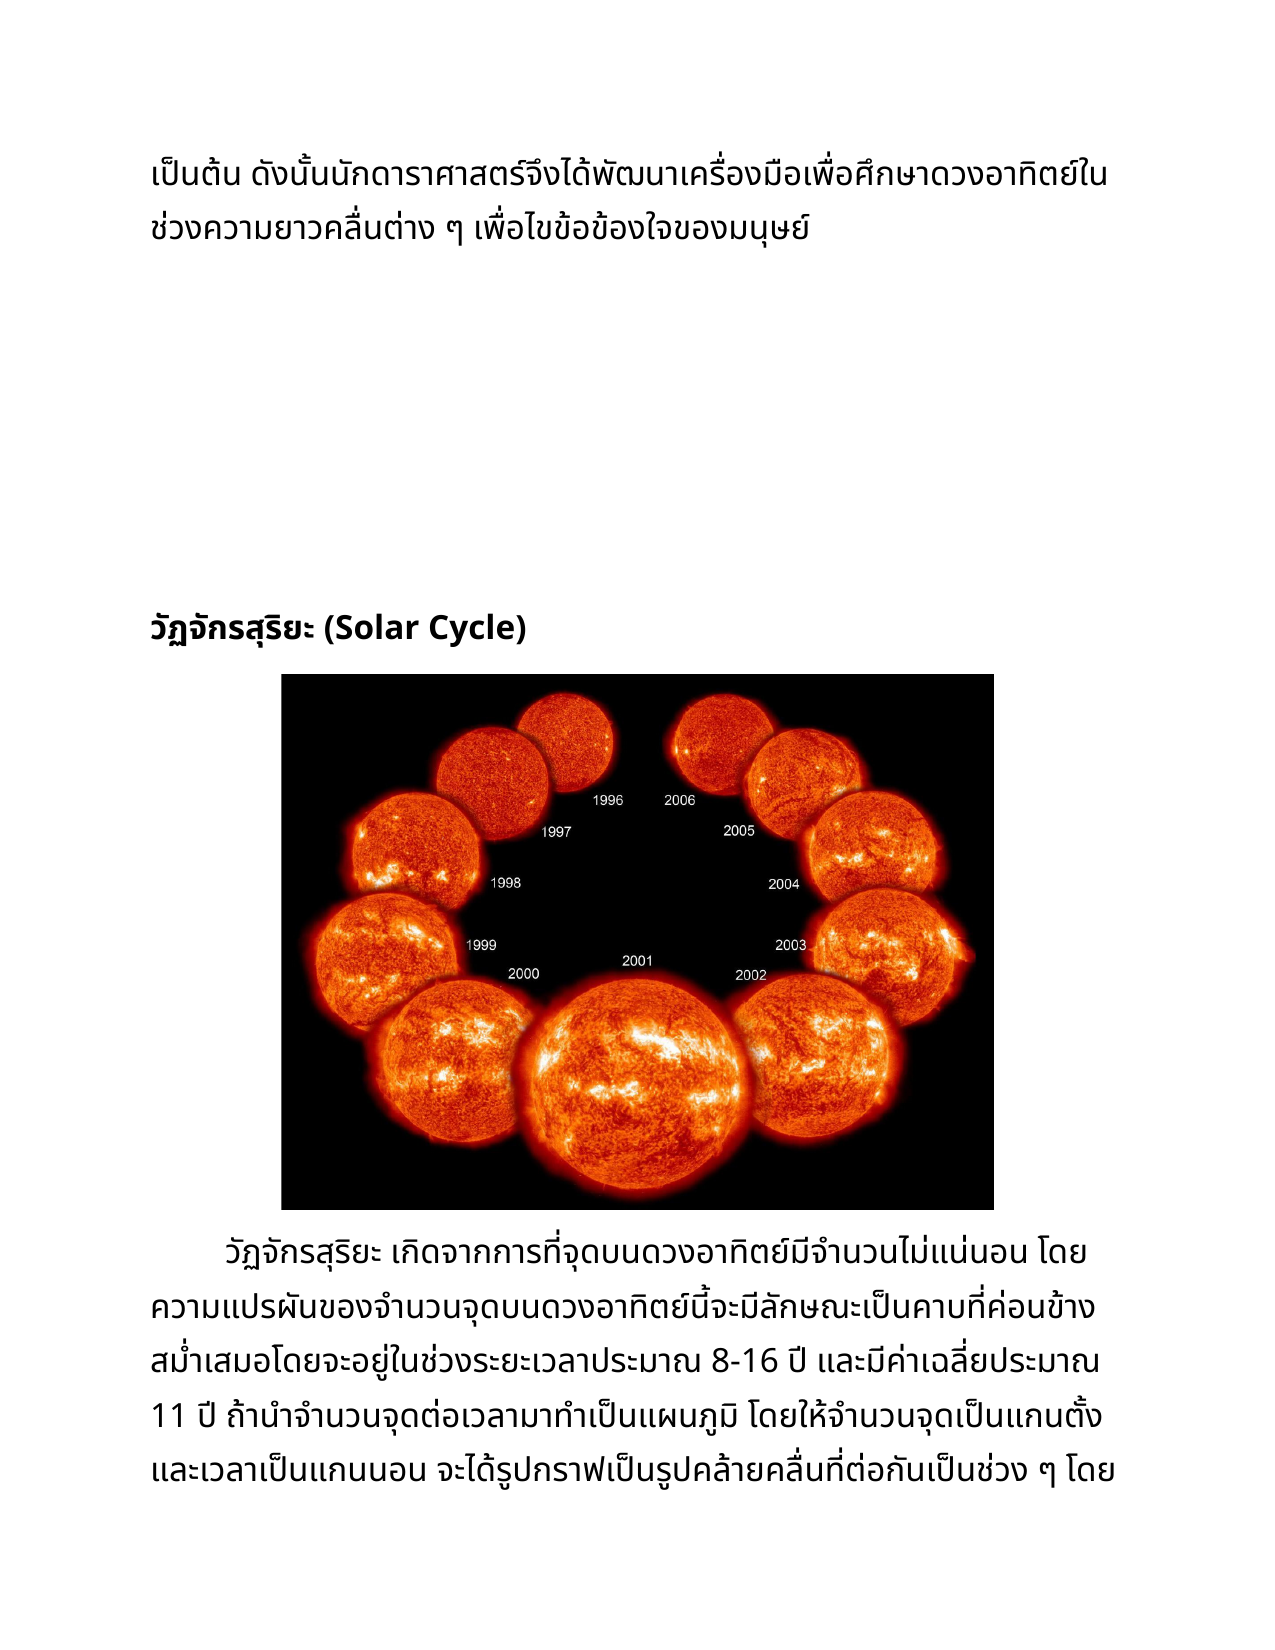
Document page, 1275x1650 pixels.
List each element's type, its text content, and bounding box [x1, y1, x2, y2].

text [150, 1228, 1125, 1497]
picture [281, 674, 994, 1210]
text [150, 150, 1125, 255]
text วัฏจักรสุริยะ (Solar Cycle) [150, 603, 1125, 654]
